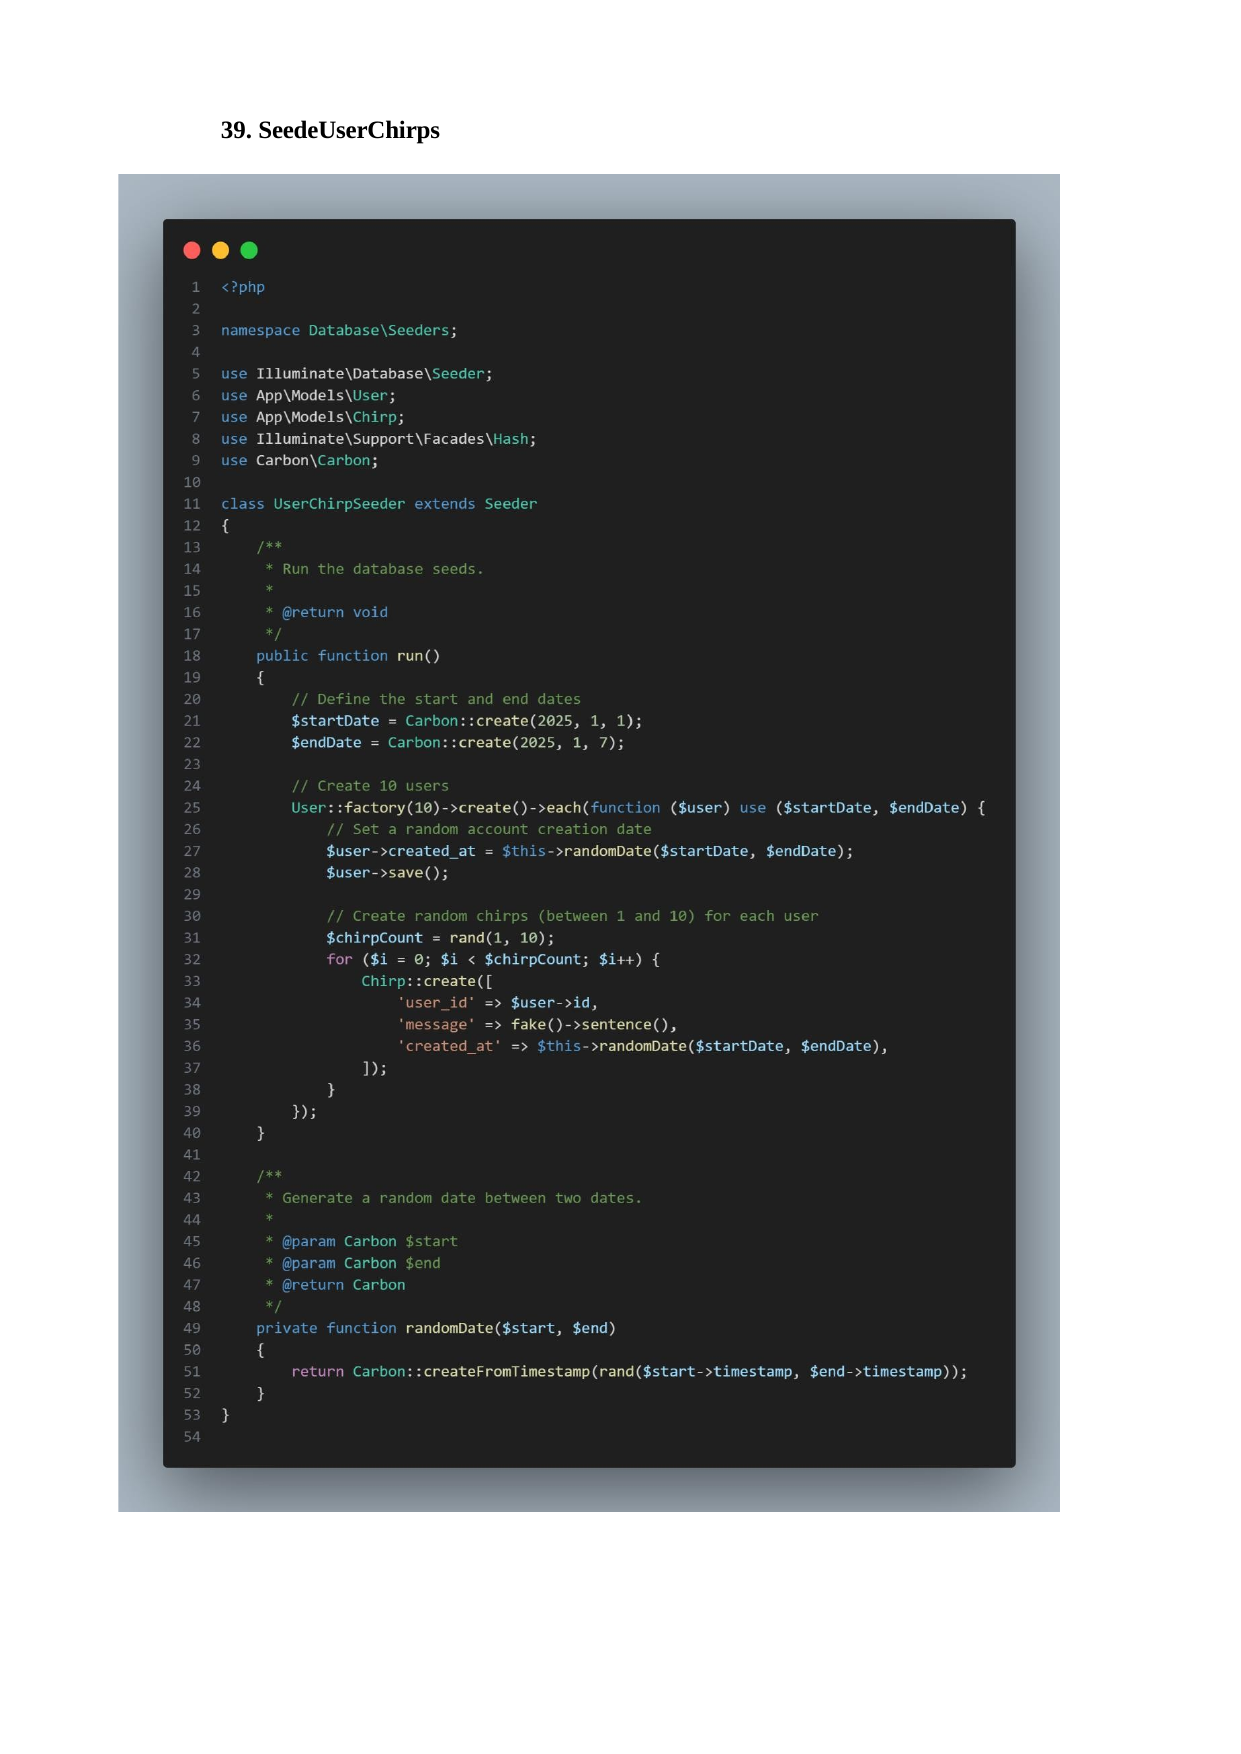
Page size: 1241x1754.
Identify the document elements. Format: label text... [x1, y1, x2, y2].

list SeedeUserChirps [221, 115, 1137, 144]
picture [118, 174, 1060, 1512]
